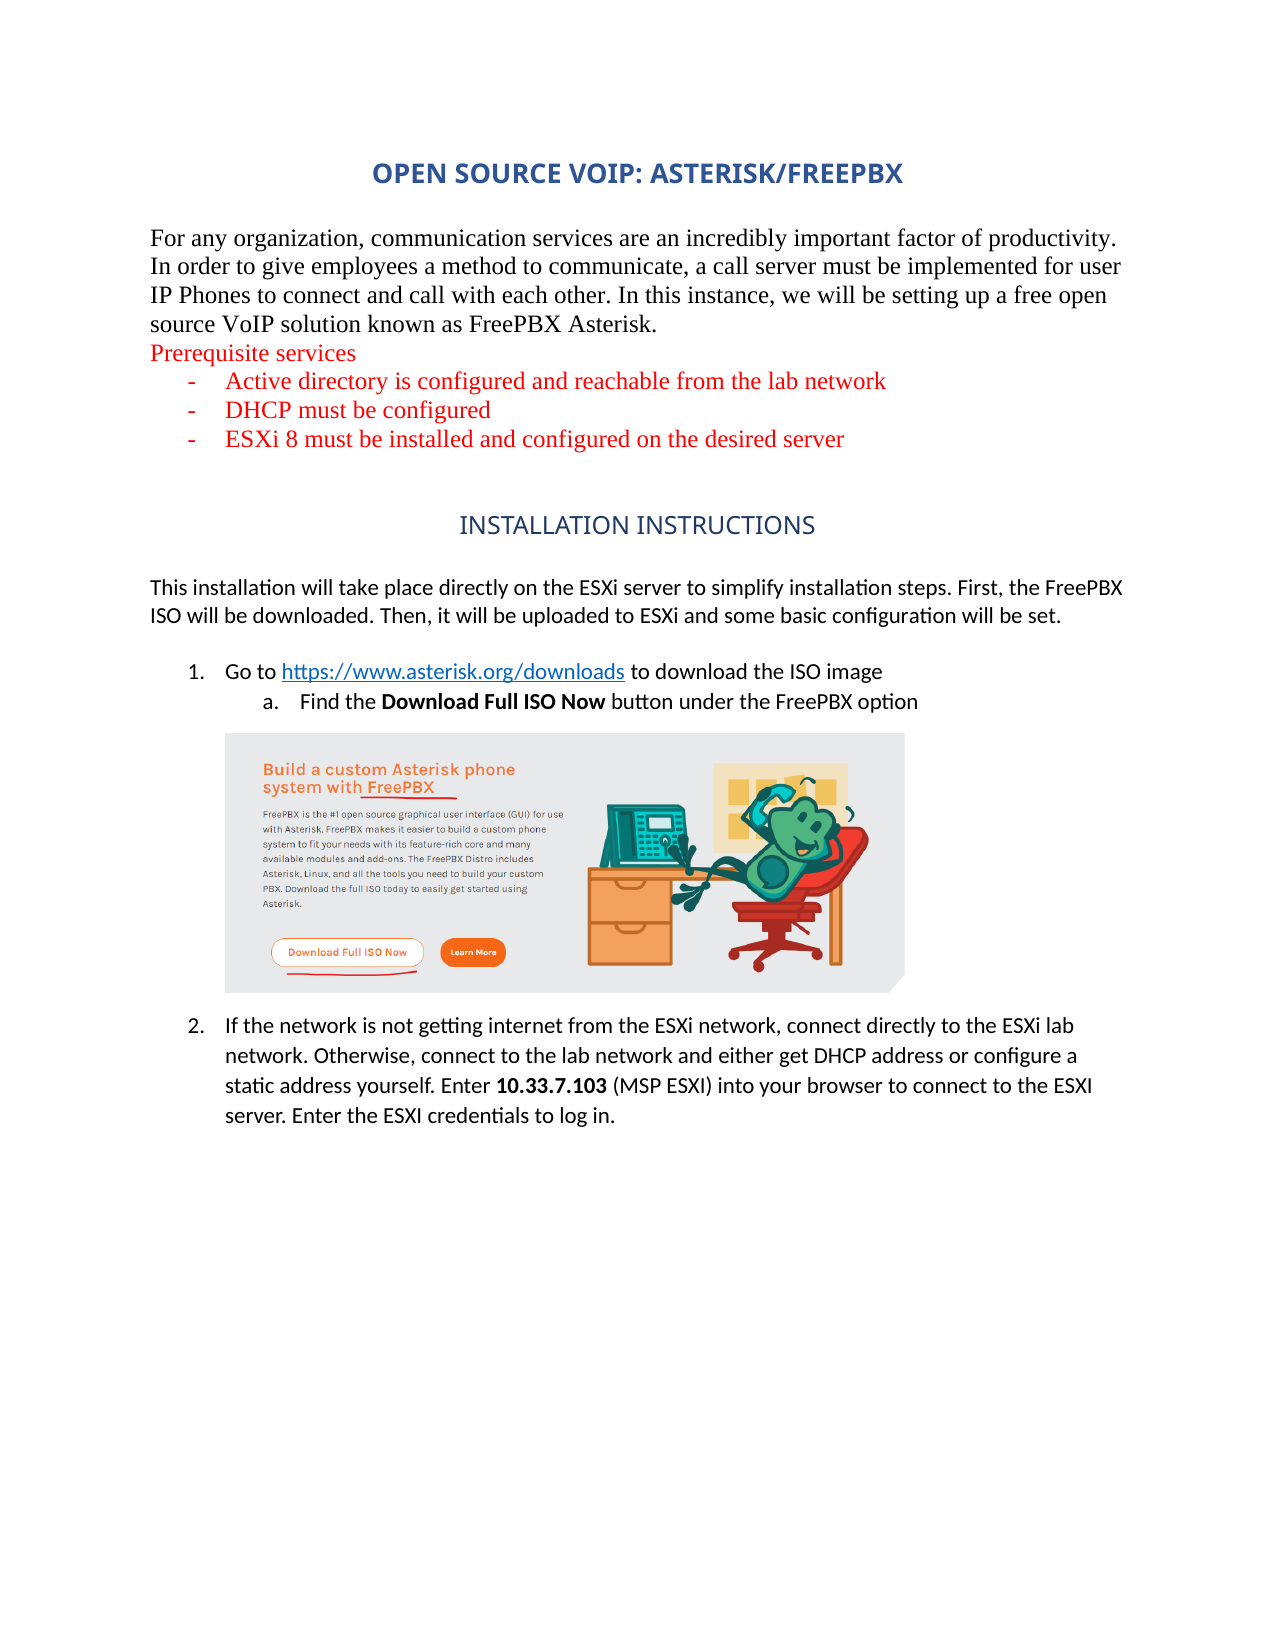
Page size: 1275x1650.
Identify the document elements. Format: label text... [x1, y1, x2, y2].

text Prerequisite services [150, 338, 1125, 366]
list Go to https://www.asterisk.org/downloads to download the ISO image [187, 657, 1125, 685]
list If the network is not getting internet from the ESXi network, connect directly to the ESXi lab network. Otherwise, connect to the lab network and either get DHCP address or configure a static address yourself. Enter 10.33.7.103 (MSP ESXI) into your browser to connect to the ESXI server. Enter the ESXI credentials to log in. [187, 1011, 1125, 1130]
text This installation will take place directly on the ESXi server to simplify installation steps. First, the FreePBX ISO will be downloaded. Then, it will be uploaded to ESXi and some basic configuration will be set. [150, 573, 1125, 629]
list Find the Download Full ISO Now button under the FreePBX option [262, 687, 1125, 715]
list DHCP must be configured [187, 395, 1125, 424]
list ESXi 8 must be installed and configured on the desired server [187, 424, 1125, 453]
subtitle INSTALLATION INSTRUCTIONS [150, 508, 1125, 542]
list Active directory is configured and reachable from the lab network [187, 366, 1125, 395]
subtitle OPEN SOURCE VOIP: ASTERISK/FREEPBX [150, 154, 1125, 191]
text For any organization, communication services are an incredibly important factor of productivity. In order to give employees a method to communicate, a call server must be implemented for user IP Phones to connect and call with each other. In this instance, we will be setting up a free open source VoIP solution known as FreePBX Asterisk. [150, 223, 1125, 338]
picture [225, 733, 905, 993]
